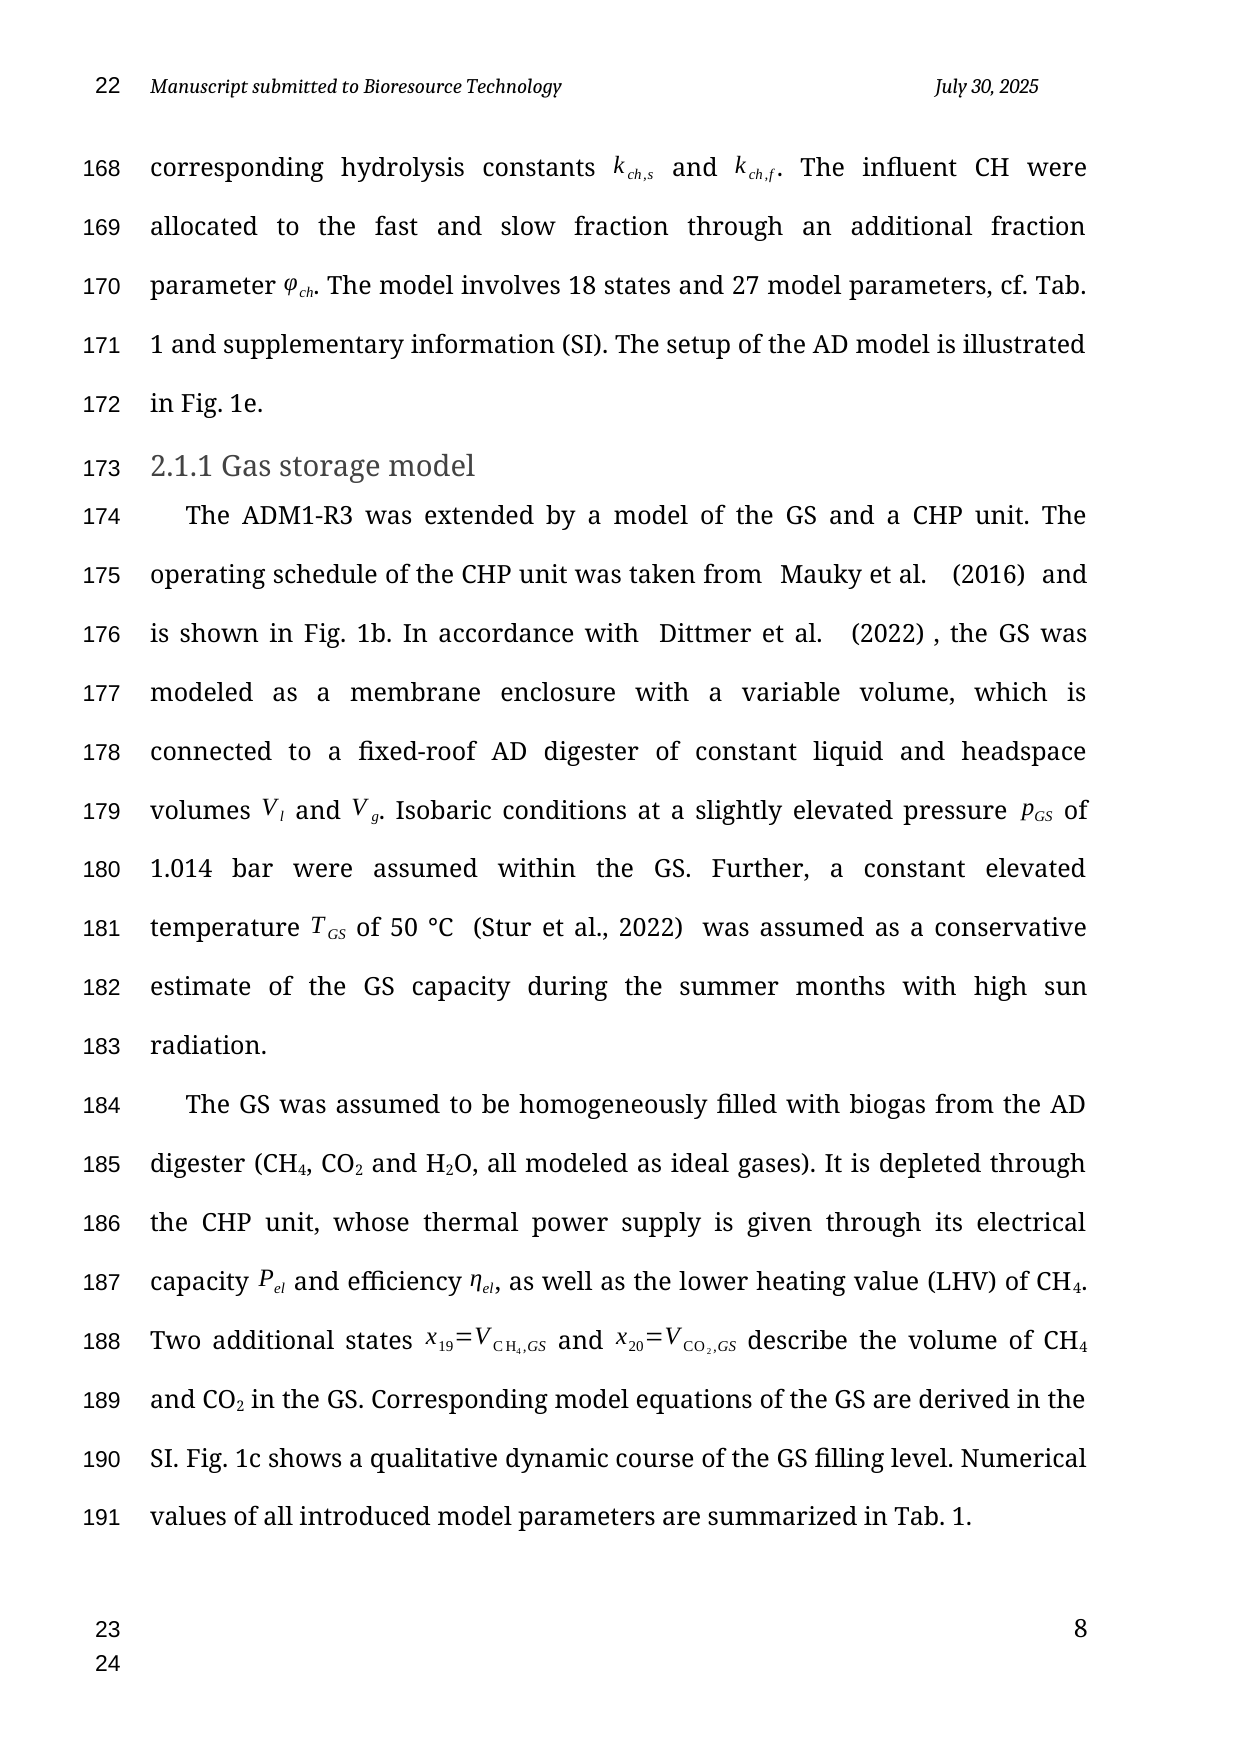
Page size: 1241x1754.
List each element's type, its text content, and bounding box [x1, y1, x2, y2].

text The ADM1-R3 was extended by a model of the GS and a CHP unit. The operating schedule of the CHP unit was taken from and is shown in Fig. 1b. In accordance with , the GS was modeled as a membrane enclosure with a variable volume, which is connected to a fixed-roof AD digester of constant liquid and headspace volumes and . Isobaric conditions at a slightly elevated pressure of 1.014 bar were assumed within the GS. Further, a constant elevated temperature of 50 °C was assumed as a conservative estimate of the GS capacity during the summer months with high sun radiation. [150, 498, 1087, 1062]
subtitle 2.1.1 Gas storage model [150, 445, 1090, 484]
text The GS was assumed to be homogeneously filled with biogas from the AD digester (CH4, CO2 and H2O, all modeled as ideal gases). It is depleted through the CHP unit, whose thermal power supply is given through its electrical capacity and efficiency , as well as the lower heating value (LHV) of CH4. Two additional states and describe the volume of CH4 and CO2 in the GS. Corresponding model equations of the GS are derived in the SI. Fig. 1c shows a qualitative dynamic course of the GS filling level. Numerical values of all introduced model parameters are summarized in Tab. 1. [150, 1087, 1087, 1533]
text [150, 150, 1087, 419]
